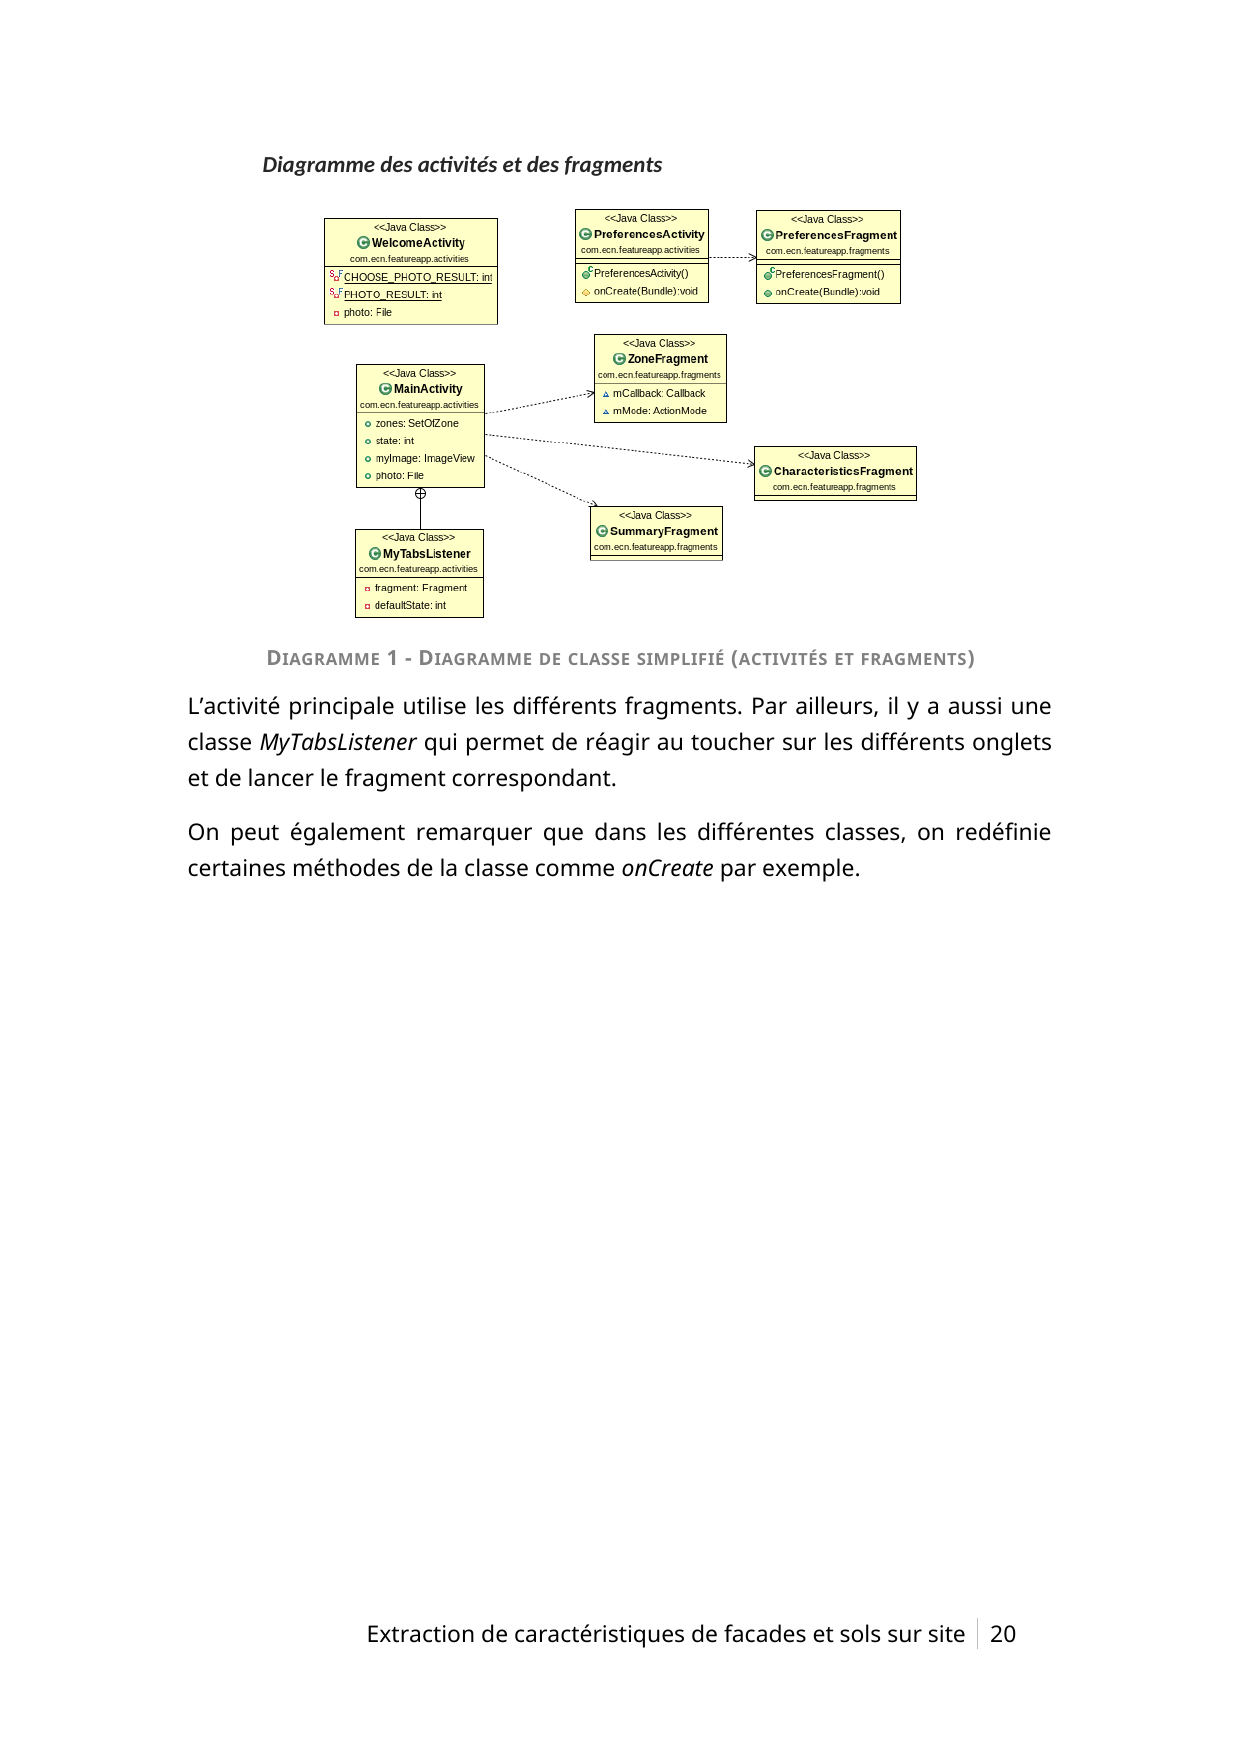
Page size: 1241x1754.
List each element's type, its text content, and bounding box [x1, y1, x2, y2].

picture [321, 206, 919, 620]
text On peut également remarquer que dans les différentes classes, on redéfinie certaines méthodes de la classe comme onCreate par exemple. [187, 816, 1053, 883]
text L’activité principale utilise les différents fragments. Par ailleurs, il y a aussi une classe MyTabsListener qui permet de réagir au toucher sur les différents onglets et de lancer le fragment correspondant. [187, 690, 1053, 793]
subtitle Diagramme des activités et des fragments [187, 150, 1053, 178]
